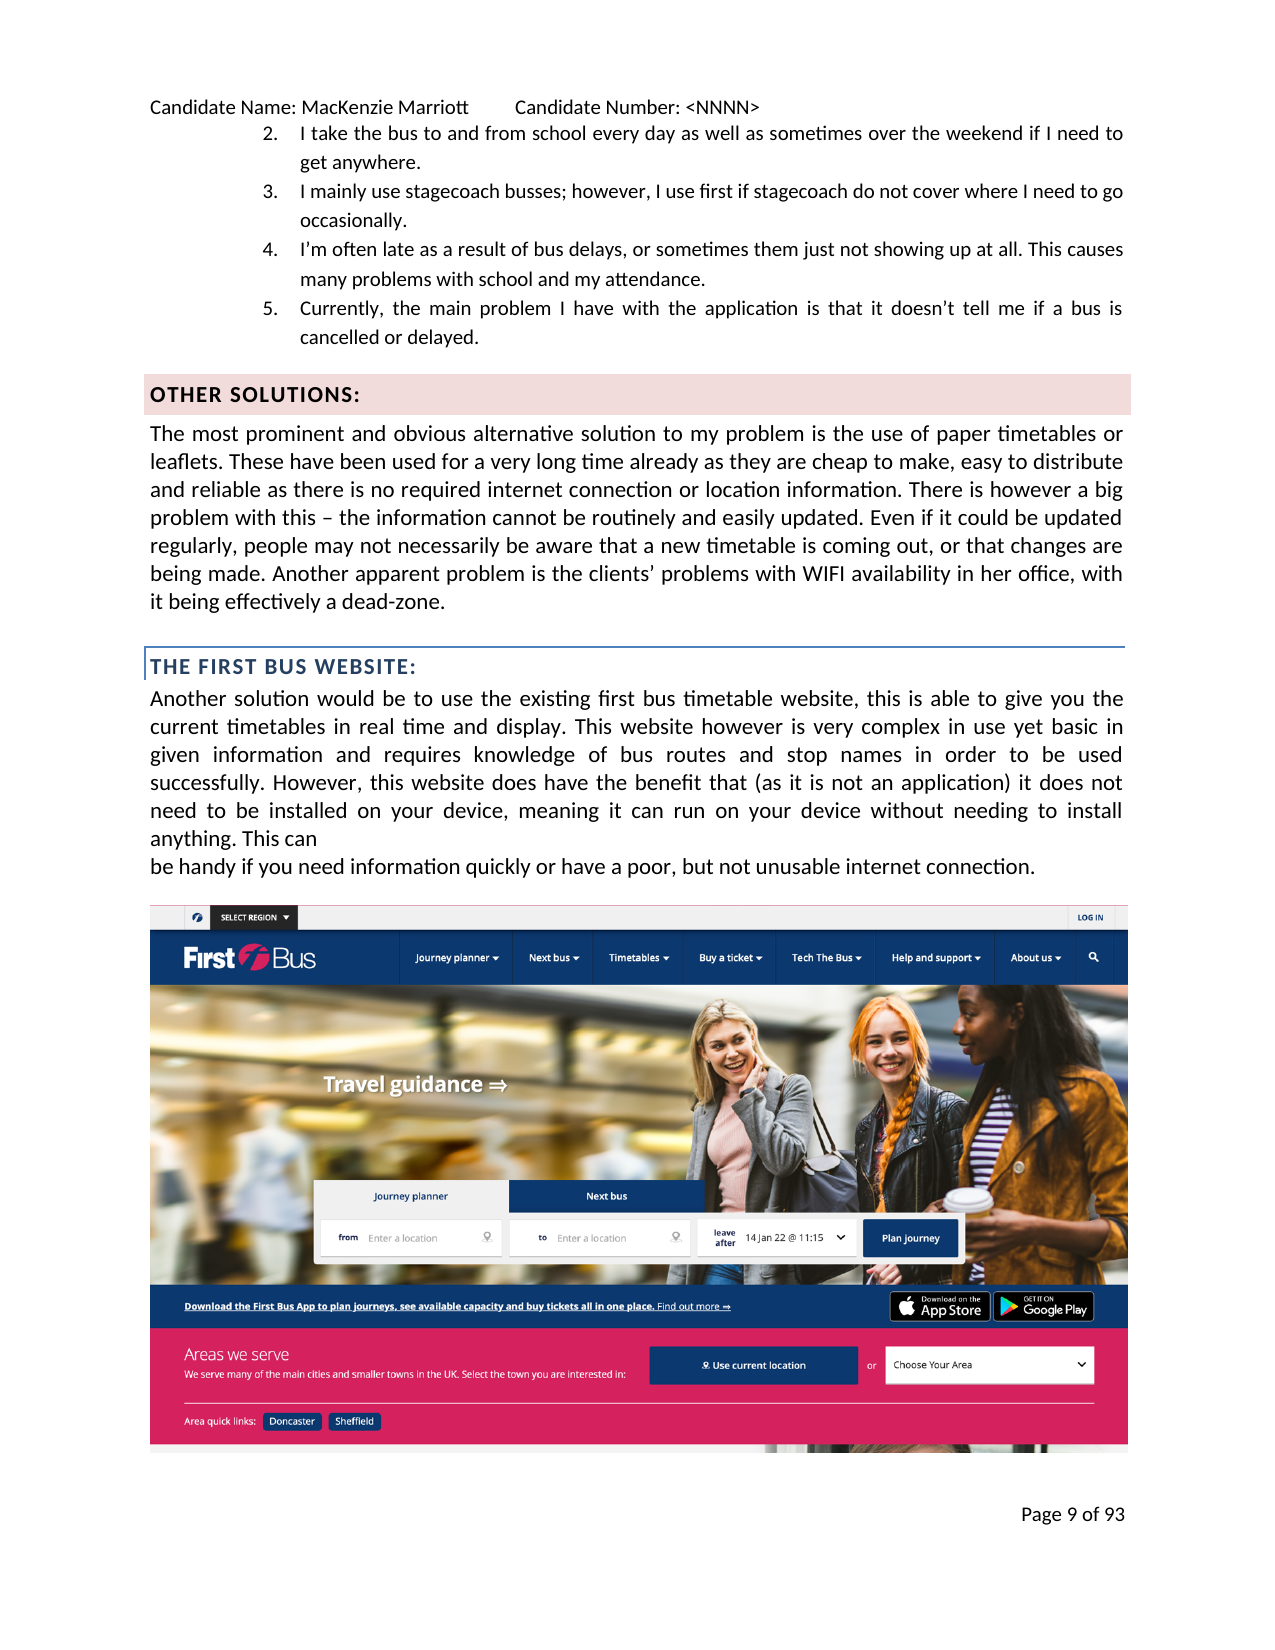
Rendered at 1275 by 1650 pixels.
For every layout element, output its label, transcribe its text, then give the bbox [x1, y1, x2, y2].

list Currently, the main problem I have with the application is that it doesn’t tell me if a bus is cancelled or delayed. [262, 295, 1125, 349]
picture [150, 905, 1128, 1453]
list I mainly use stagecoach busses; however, I use first if stagecoach do not cover where I need to go occasionally. [262, 178, 1125, 233]
text Another solution would be to use the existing first bus timetable website, this is able to give you the current timetables in real time and display. This website however is very complex in use yet basic in given information and requires knowledge of bus routes and stop names in order to be used successfully. However, this website does have the benefit that (as it is not an application) it does not need to be installed on your device, meaning it can run on your device without needing to install anything. This can [150, 684, 1125, 852]
text The most prominent and obvious alternative solution to my problem is the use of paper timetables or leaflets. These have been used for a very long time already as they are cheap to make, easy to distribute and reliable as there is no required internet connection or location information. There is however a big problem with this – the information cannot be routinely and easily updated. Even if it could be updated regularly, people may not necessarily be aware that a new timetable is coming out, or that changes are being made. Another apparent problem is the clients’ problems with WIFI availability in her office, with it being effectively a dead-zone. [150, 419, 1125, 615]
list I’m often late as a result of bus delays, or sometimes them just not showing up at all. This causes many problems with school and my attendance. [262, 237, 1125, 291]
list I take the bus to and from school every day as well as sometimes over the weekend if I need to get anywhere. [262, 120, 1125, 174]
text be handy if you need information quickly or have a poor, but not unusable internet connection. [150, 852, 1125, 880]
subtitle The first bus website: [146, 648, 1125, 680]
subtitle Other solutions: [150, 380, 1125, 408]
